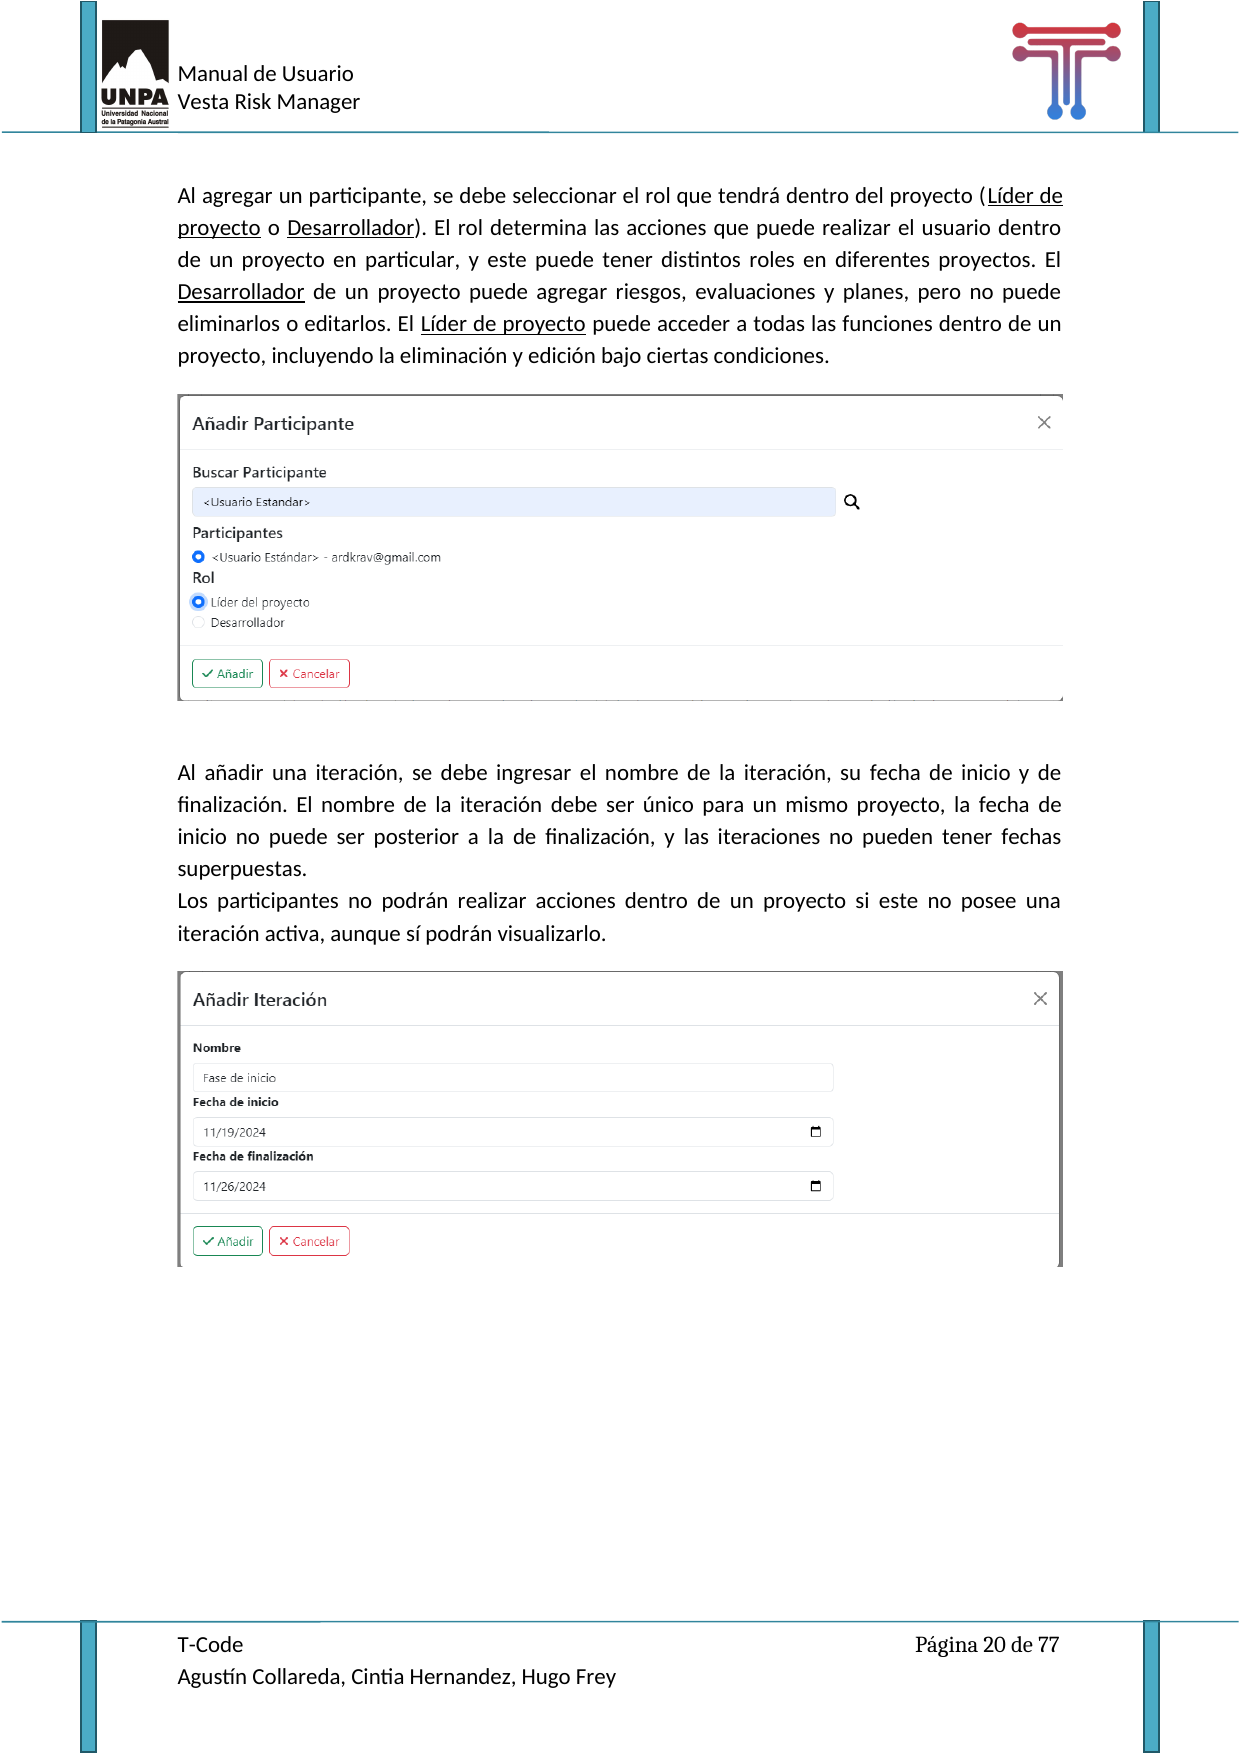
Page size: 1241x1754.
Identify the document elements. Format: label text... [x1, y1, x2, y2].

picture [177, 394, 1063, 701]
picture [1012, 19, 1122, 122]
text Al añadir una iteración, se debe ingresar el nombre de la iteración, su fecha de inicio y de finalización. El nombre de la iteración debe ser único para un mismo proyecto, la fecha de inicio no puede ser posterior a la de finalización, y las iteraciones no pueden tener fechas superpuestas. Los participantes no podrán realizar acciones dentro de un proyecto si este no posee una iteración activa, aunque sí podrán visualizarlo. [177, 726, 1063, 947]
picture [100, 18, 170, 129]
picture [177, 971, 1063, 1267]
text Al agregar un participante, se debe seleccionar el rol que tendrá dentro del proyecto (Líder de proyecto o Desarrollador). El rol determina las acciones que puede realizar el usuario dentro de un proyecto en particular, y este puede tener distintos roles en diferentes proyectos. El Desarrollador de un proyecto puede agregar riesgos, evaluaciones y planes, pero no puede eliminarlos o editarlos. El Líder de proyecto puede acceder a todas las funciones dentro de un proyecto, incluyendo la eliminación y edición bajo ciertas condiciones. [177, 181, 1063, 370]
